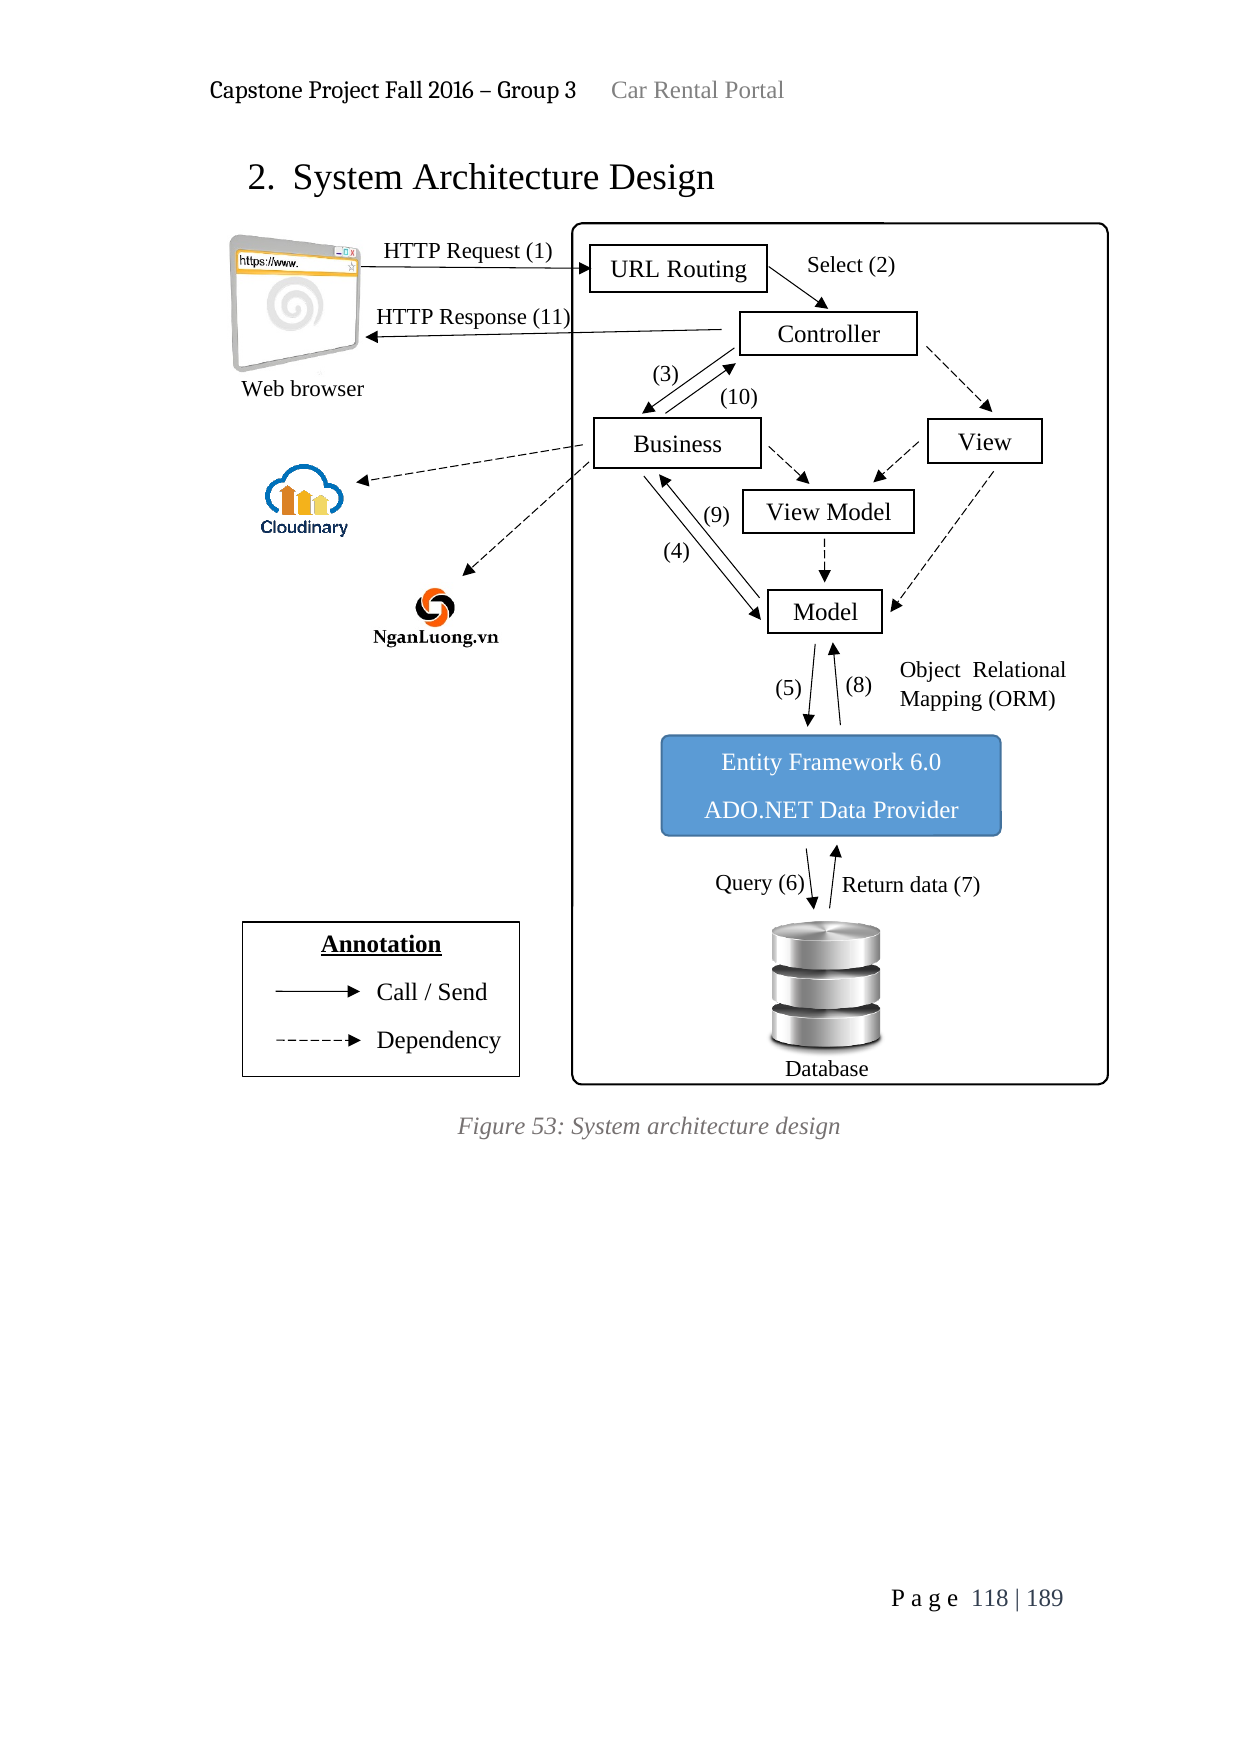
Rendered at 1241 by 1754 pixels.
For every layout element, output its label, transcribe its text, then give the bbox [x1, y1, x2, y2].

text Figure 53: System architecture design [210, 1111, 1090, 1139]
picture [221, 229, 369, 377]
picture [757, 921, 894, 1058]
table_header [210, 201, 1077, 1111]
subtitle System Architecture Design [247, 154, 1090, 197]
picture [256, 455, 350, 544]
picture [365, 582, 504, 653]
